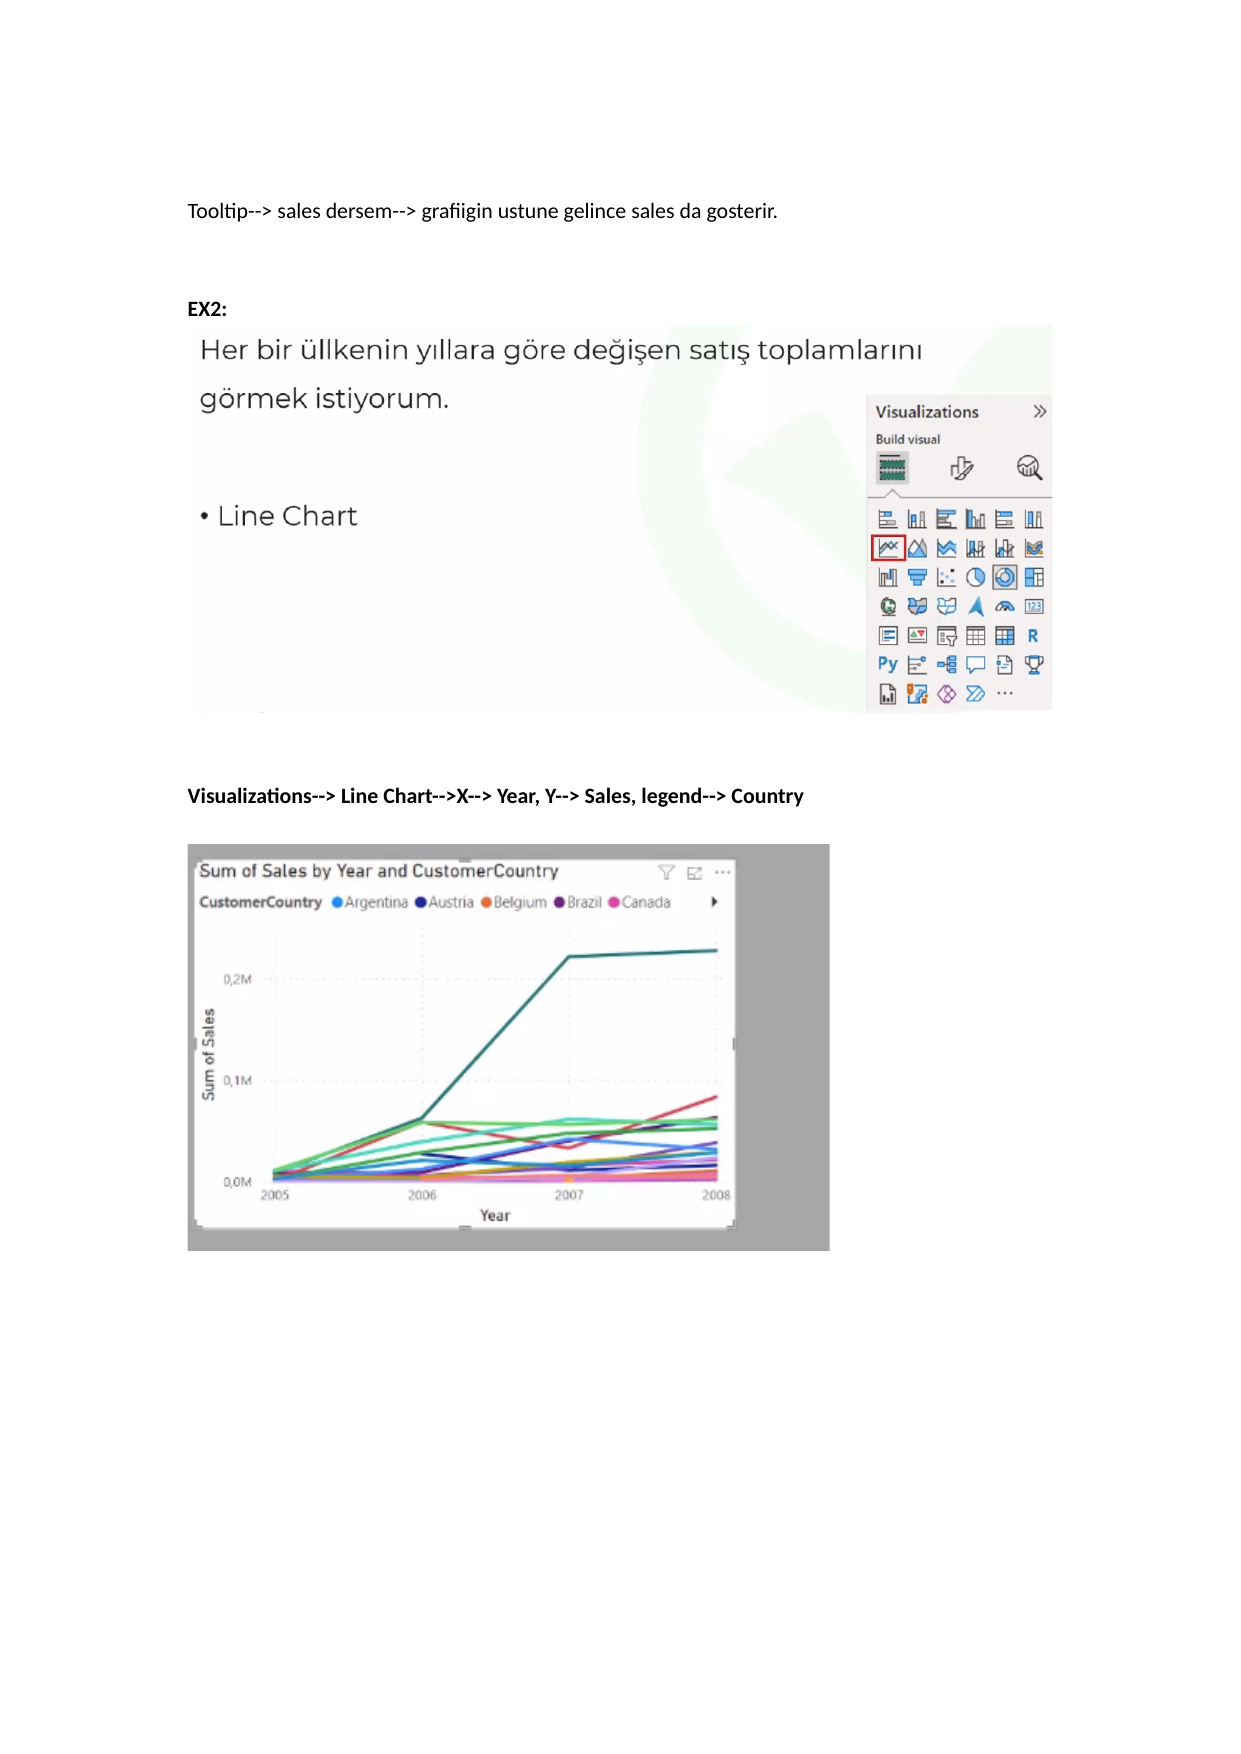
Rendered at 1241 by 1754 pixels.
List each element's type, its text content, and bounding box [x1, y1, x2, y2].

list Visualizations--> Line Chart-->X--> Year, Y--> Sales, legend--> Country [187, 779, 1053, 812]
picture [187, 324, 1053, 713]
list EX2: [187, 292, 1053, 324]
list Tooltip--> sales dersem--> grafiigin ustune gelince sales da gosterir. [187, 194, 1053, 227]
picture [187, 844, 830, 1251]
